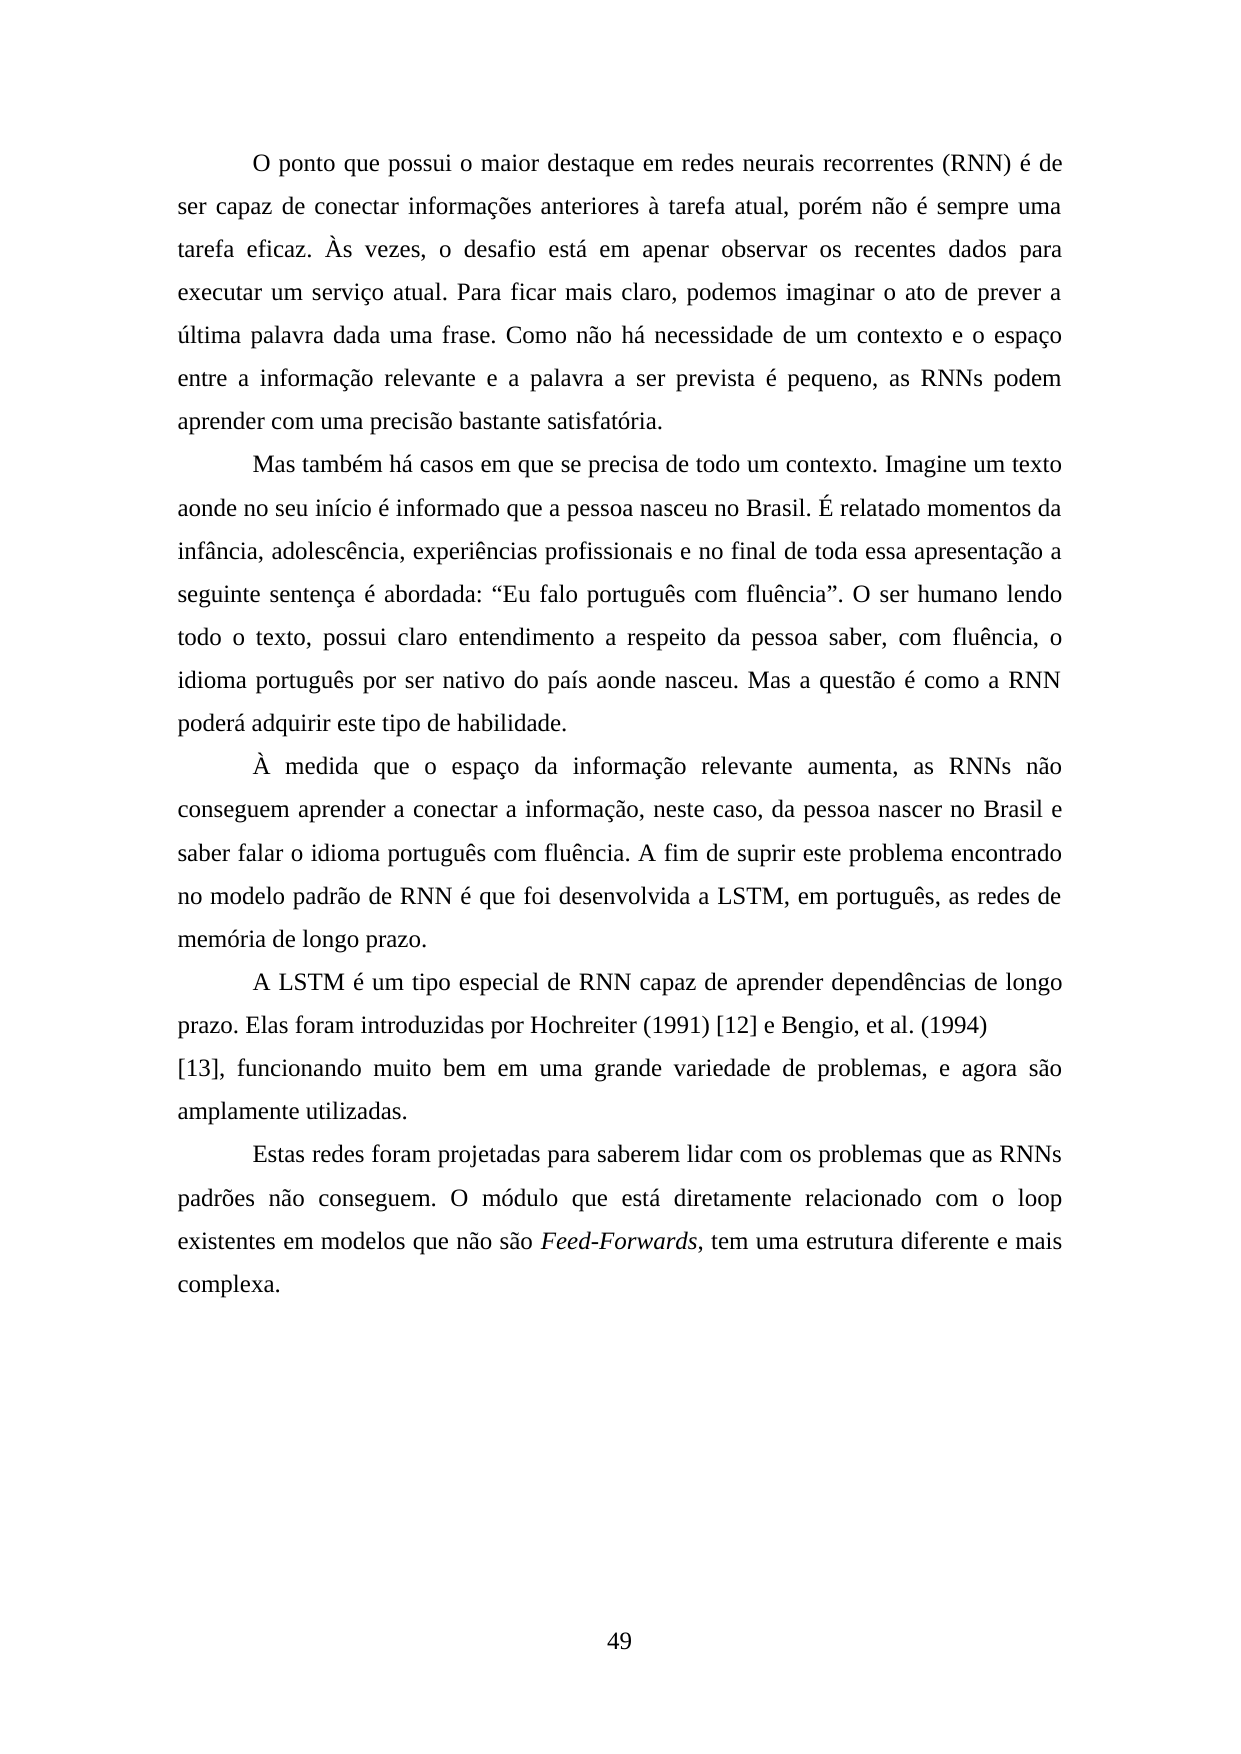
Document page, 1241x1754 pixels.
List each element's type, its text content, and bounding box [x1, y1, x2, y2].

text [13], funcionando muito bem em uma grande variedade de problemas, e agora são amplamente utilizadas. [177, 1053, 1063, 1125]
text Estas redes foram projetadas para saberem lidar com os problemas que as RNNs padrões não conseguem. O módulo que está diretamente relacionado com o loop existentes em modelos que não são Feed-Forwards, tem uma estrutura diferente e mais complexa. [177, 1139, 1063, 1298]
text O ponto que possui o maior destaque em redes neurais recorrentes (RNN) é de ser capaz de conectar informações anteriores à tarefa atual, porém não é sempre uma tarefa eficaz. Às vezes, o desafio está em apenar observar os recentes dados para executar um serviço atual. Para ficar mais claro, podemos imaginar o ato de prever a última palavra dada uma frase. Como não há necessidade de um contexto e o espaço entre a informação relevante e a palavra a ser prevista é pequeno, as RNNs podem aprender com uma precisão bastante satisfatória. [177, 148, 1063, 435]
text Mas também há casos em que se precisa de todo um contexto. Imagine um texto aonde no seu início é informado que a pessoa nasceu no Brasil. É relatado momentos da infância, adolescência, experiências profissionais e no final de toda essa apresentação a seguinte sentença é abordada: “Eu falo português com fluência”. O ser humano lendo todo o texto, possui claro entendimento a respeito da pessoa saber, com fluência, o idioma português por ser nativo do país aonde nasceu. Mas a questão é como a RNN poderá adquirir este tipo de habilidade. [177, 449, 1063, 737]
text A LSTM é um tipo especial de RNN capaz de aprender dependências de longo prazo. Elas foram introduzidas por Hochreiter (1991) [12] e Bengio, et al. (1994) [177, 967, 1063, 1039]
text À medida que o espaço da informação relevante aumenta, as RNNs não conseguem aprender a conectar a informação, neste caso, da pessoa nascer no Brasil e saber falar o idioma português com fluência. A fim de suprir este problema encontrado no modelo padrão de RNN é que foi desenvolvida a LSTM, em português, as redes de memória de longo prazo. [177, 751, 1063, 953]
